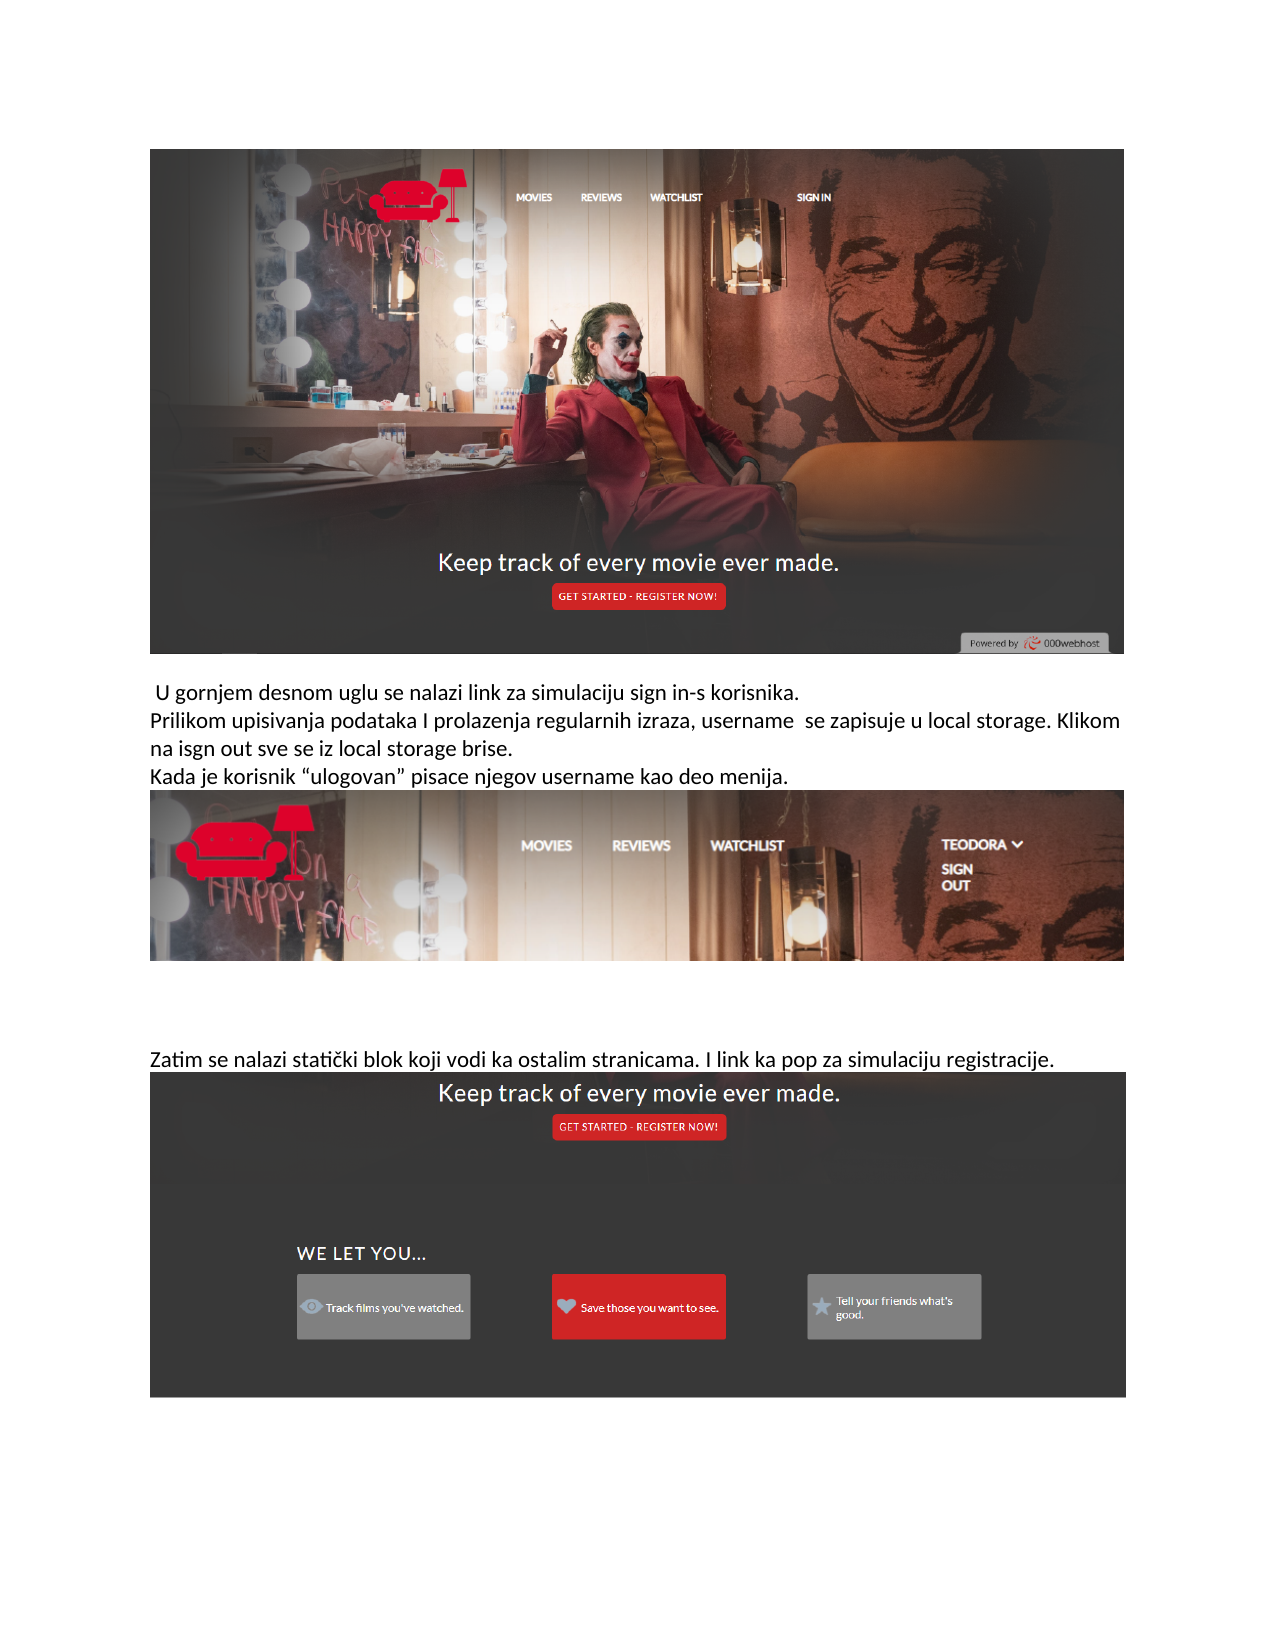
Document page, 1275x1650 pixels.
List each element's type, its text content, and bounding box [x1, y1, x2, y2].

picture [150, 149, 1124, 654]
text Kada je korisnik “ulogovan” pisace njegov username kao deo menija. [150, 762, 1125, 790]
text Zatim se nalazi statički blok koji vodi ka ostalim stranicama. I link ka pop za simulaciju registracije. [150, 1045, 1125, 1072]
picture [150, 790, 1124, 961]
text U gornjem desnom uglu se nalazi link za simulaciju sign in-s korisnika. [150, 678, 1125, 706]
picture [150, 1072, 1126, 1398]
text Prilikom upisivanja podataka I prolazenja regularnih izraza, username se zapisuje u local storage. Klikom na isgn out sve se iz local storage brise. [150, 706, 1125, 762]
